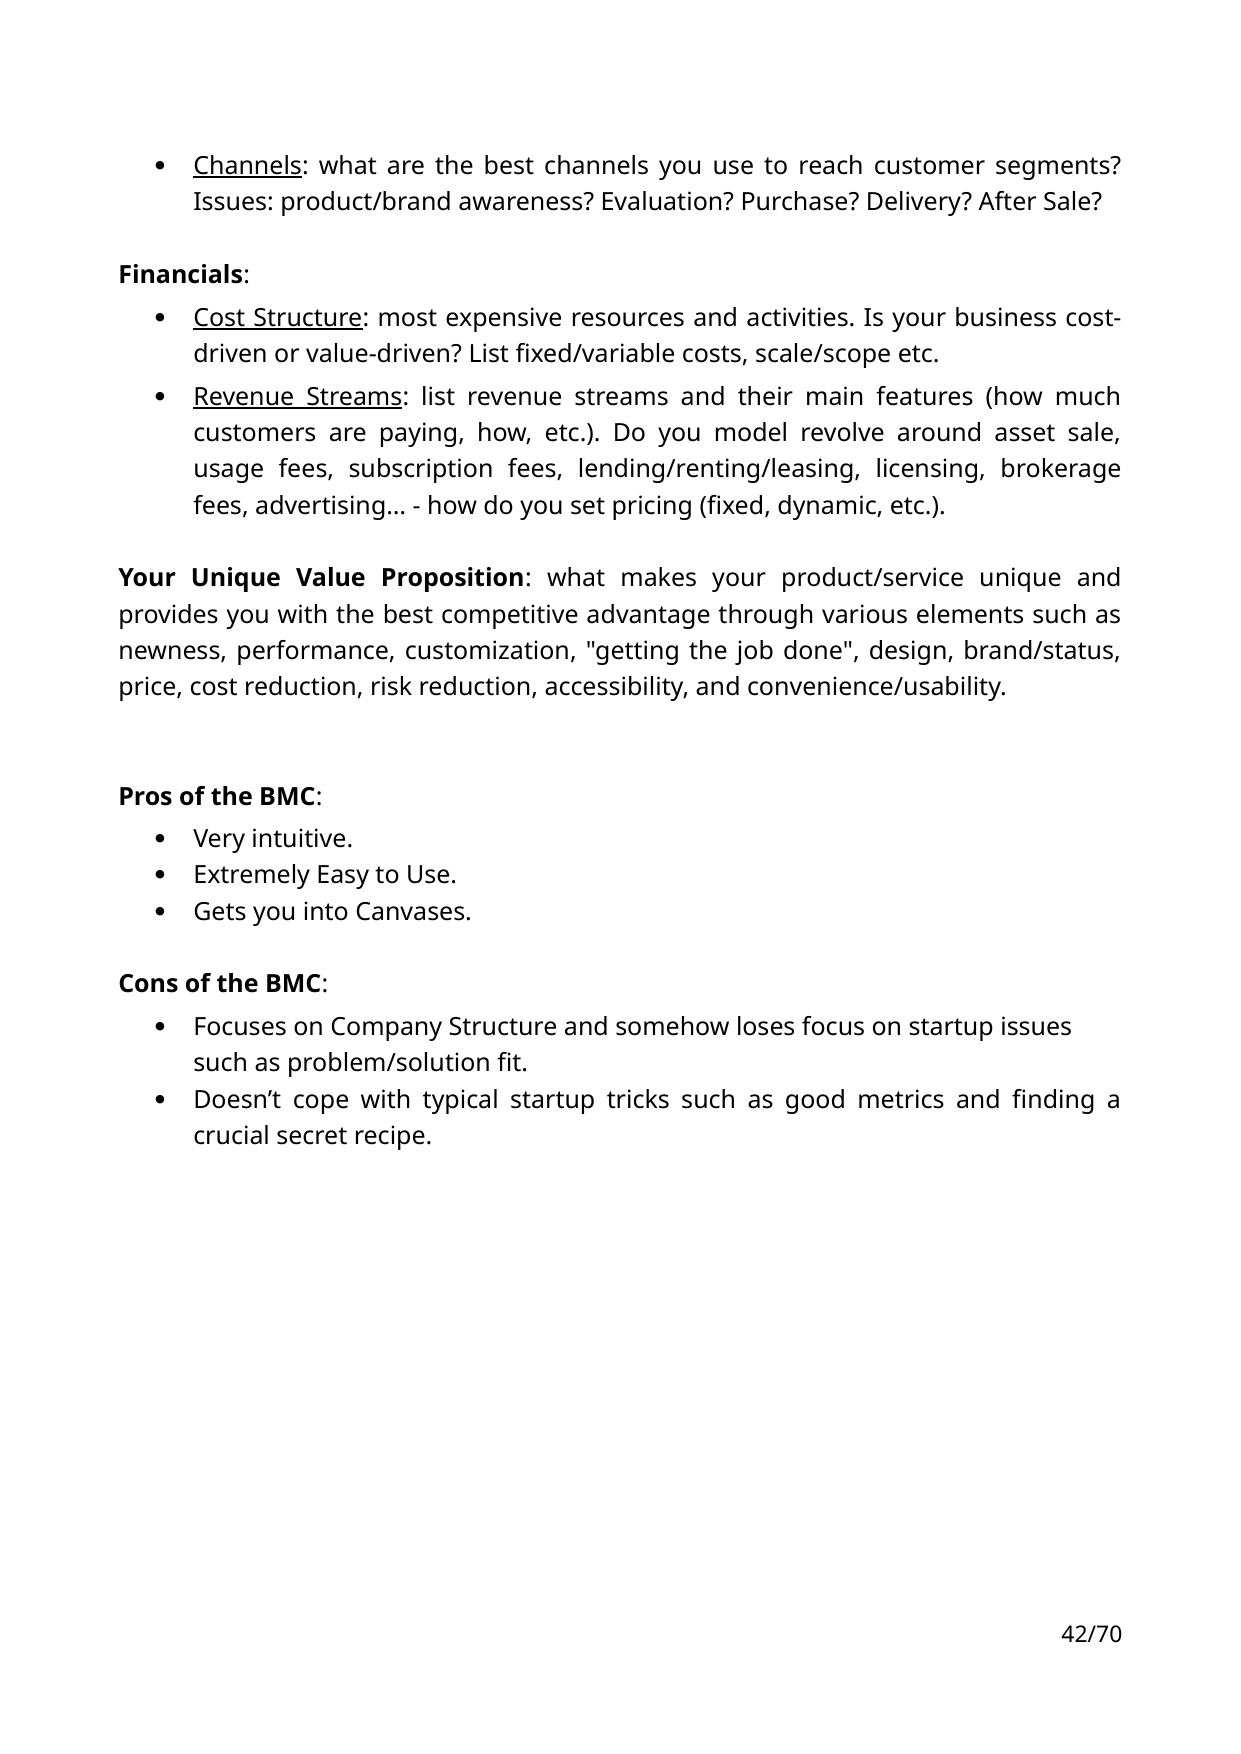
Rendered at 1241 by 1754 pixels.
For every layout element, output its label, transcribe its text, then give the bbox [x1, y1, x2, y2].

list Extremely Easy to Use. [156, 857, 1122, 891]
list Doesn’t cope with typical startup tricks such as good metrics and finding a crucial secret recipe. [156, 1081, 1122, 1152]
list Gets you into Canvases. [156, 893, 1122, 927]
text Pros of the BMC: [118, 778, 1122, 812]
list Very intuitive. [156, 821, 1122, 855]
text Financials: [118, 257, 1122, 291]
list Channels: what are the best channels you use to reach customer segments? Issues: product/brand awareness? Evaluation? Purchase? Delivery? After Sale? [156, 148, 1122, 218]
list Cost Structure: most expensive resources and activities. Is your business cost-driven or value-driven? List fixed/variable costs, scale/scope etc. [156, 299, 1122, 370]
list Revenue Streams: list revenue streams and their main features (how much customers are paying, how, etc.). Do you model revolve around asset sale, usage fees, subscription fees, lending/renting/leasing, licensing, brokerage fees, advertising… - how do you set pricing (fixed, dynamic, etc.). [156, 378, 1122, 521]
list Focuses on Company Structure and somehow loses focus on startup issues such as problem/solution fit. [156, 1009, 1122, 1079]
text Cons of the BMC: [118, 966, 1122, 1000]
text Your Unique Value Proposition: what makes your product/service unique and provides you with the best competitive advantage through various elements such as newness, performance, customization, "getting the job done", design, brand/status, price, cost reduction, risk reduction, accessibility, and convenience/usability. [118, 560, 1122, 703]
